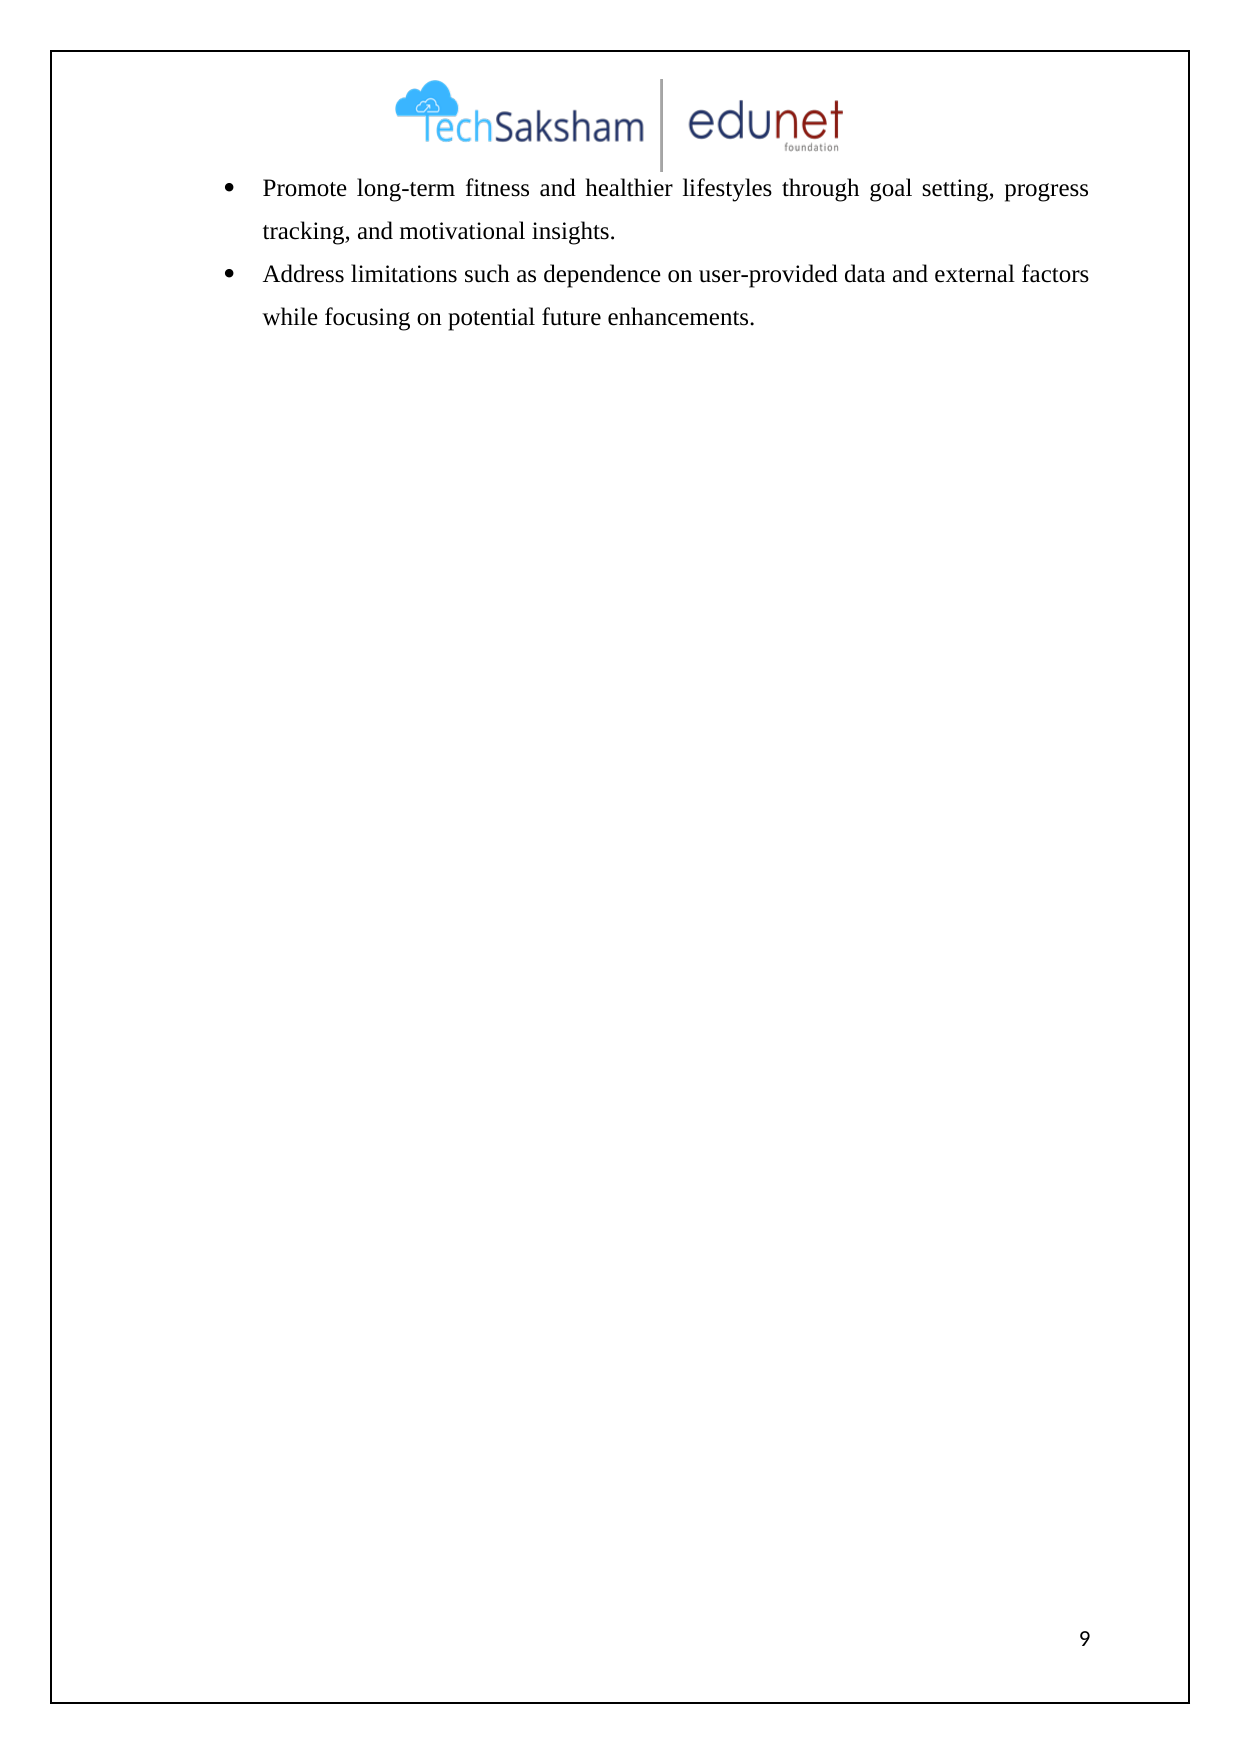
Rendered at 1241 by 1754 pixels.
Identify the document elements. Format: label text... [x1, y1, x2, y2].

list Promote long-term fitness and healthier lifestyles through goal setting, progress tracking, and motivational insights. [225, 173, 1090, 244]
list Address limitations such as dependence on user-provided data and external factors while focusing on potential future enhancements. [225, 259, 1090, 331]
picture [390, 73, 850, 173]
